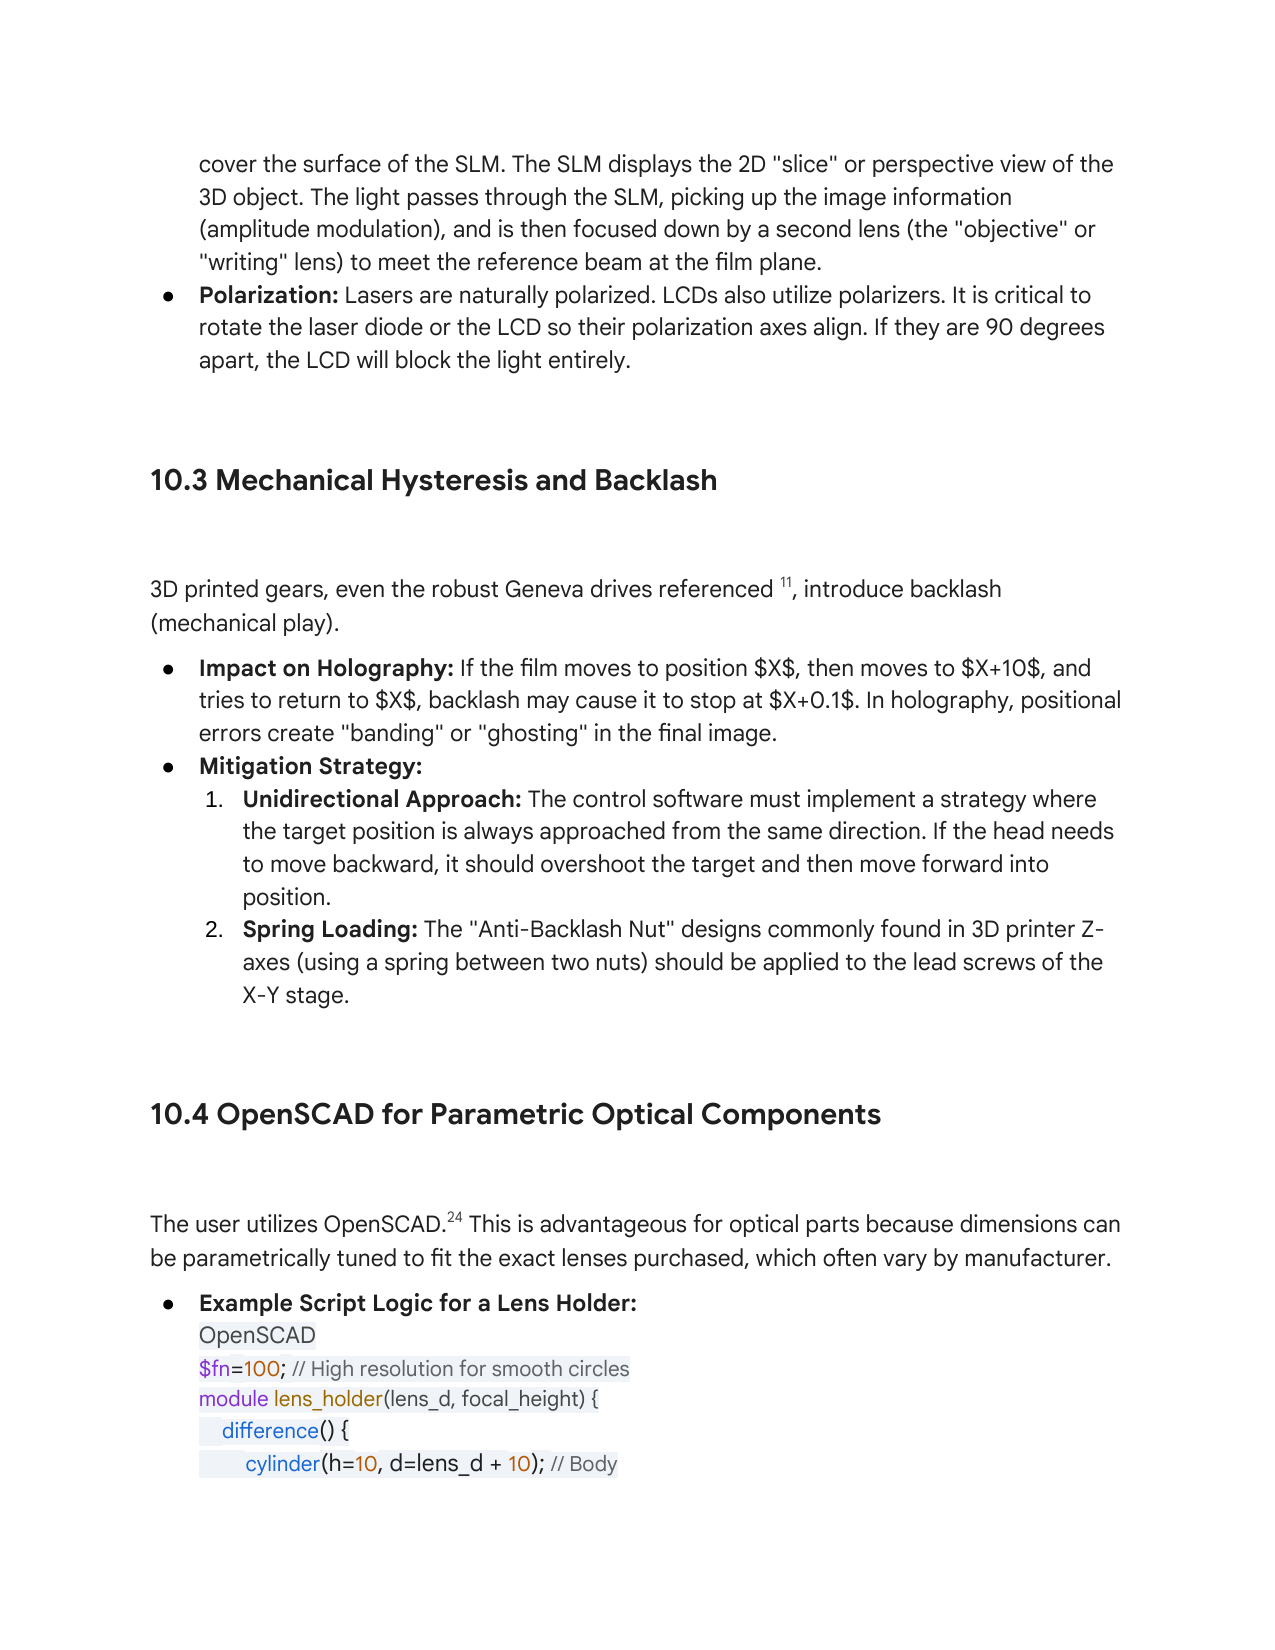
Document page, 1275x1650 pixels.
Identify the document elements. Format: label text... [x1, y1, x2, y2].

list Polarization: Lasers are naturally polarized. LCDs also utilize polarizers. It is critical to rotate the laser diode or the LCD so their polarization axes align. If they are 90 degrees apart, the LCD will block the light entirely. [161, 281, 1125, 375]
subtitle 10.3 Mechanical Hysteresis and Backlash [150, 462, 1125, 498]
subtitle 10.4 OpenSCAD for Parametric Optical Components [150, 1097, 1125, 1133]
text The user utilizes OpenSCAD.24 This is advantageous for optical parts because dimensions can be parametrically tuned to fit the exact lenses purchased, which often vary by manufacturer. [150, 1208, 1125, 1272]
list Impact on Holography: If the film moves to position $X$, then moves to $X+10$, and tries to return to $X$, backlash may cause it to stop at $X+0.1$. In holography, positional errors create "banding" or "ghosting" in the final image. [161, 654, 1125, 748]
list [161, 1289, 1125, 1478]
list Unidirectional Approach: The control software must implement a strategy where the target position is always approached from the same direction. If the head needs to move backward, it should overshoot the target and then move forward into position. [205, 785, 1125, 912]
text 3D printed gears, even the robust Geneva drives referenced 11, introduce backlash (mechanical play). [150, 573, 1125, 638]
list Spring Loading: The "Anti-Backlash Nut" designs commonly found in 3D printer Z-axes (using a spring between two nuts) should be applied to the lead screws of the X-Y stage. [205, 916, 1125, 1010]
list Mitigation Strategy: [161, 752, 1125, 781]
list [161, 150, 1125, 277]
